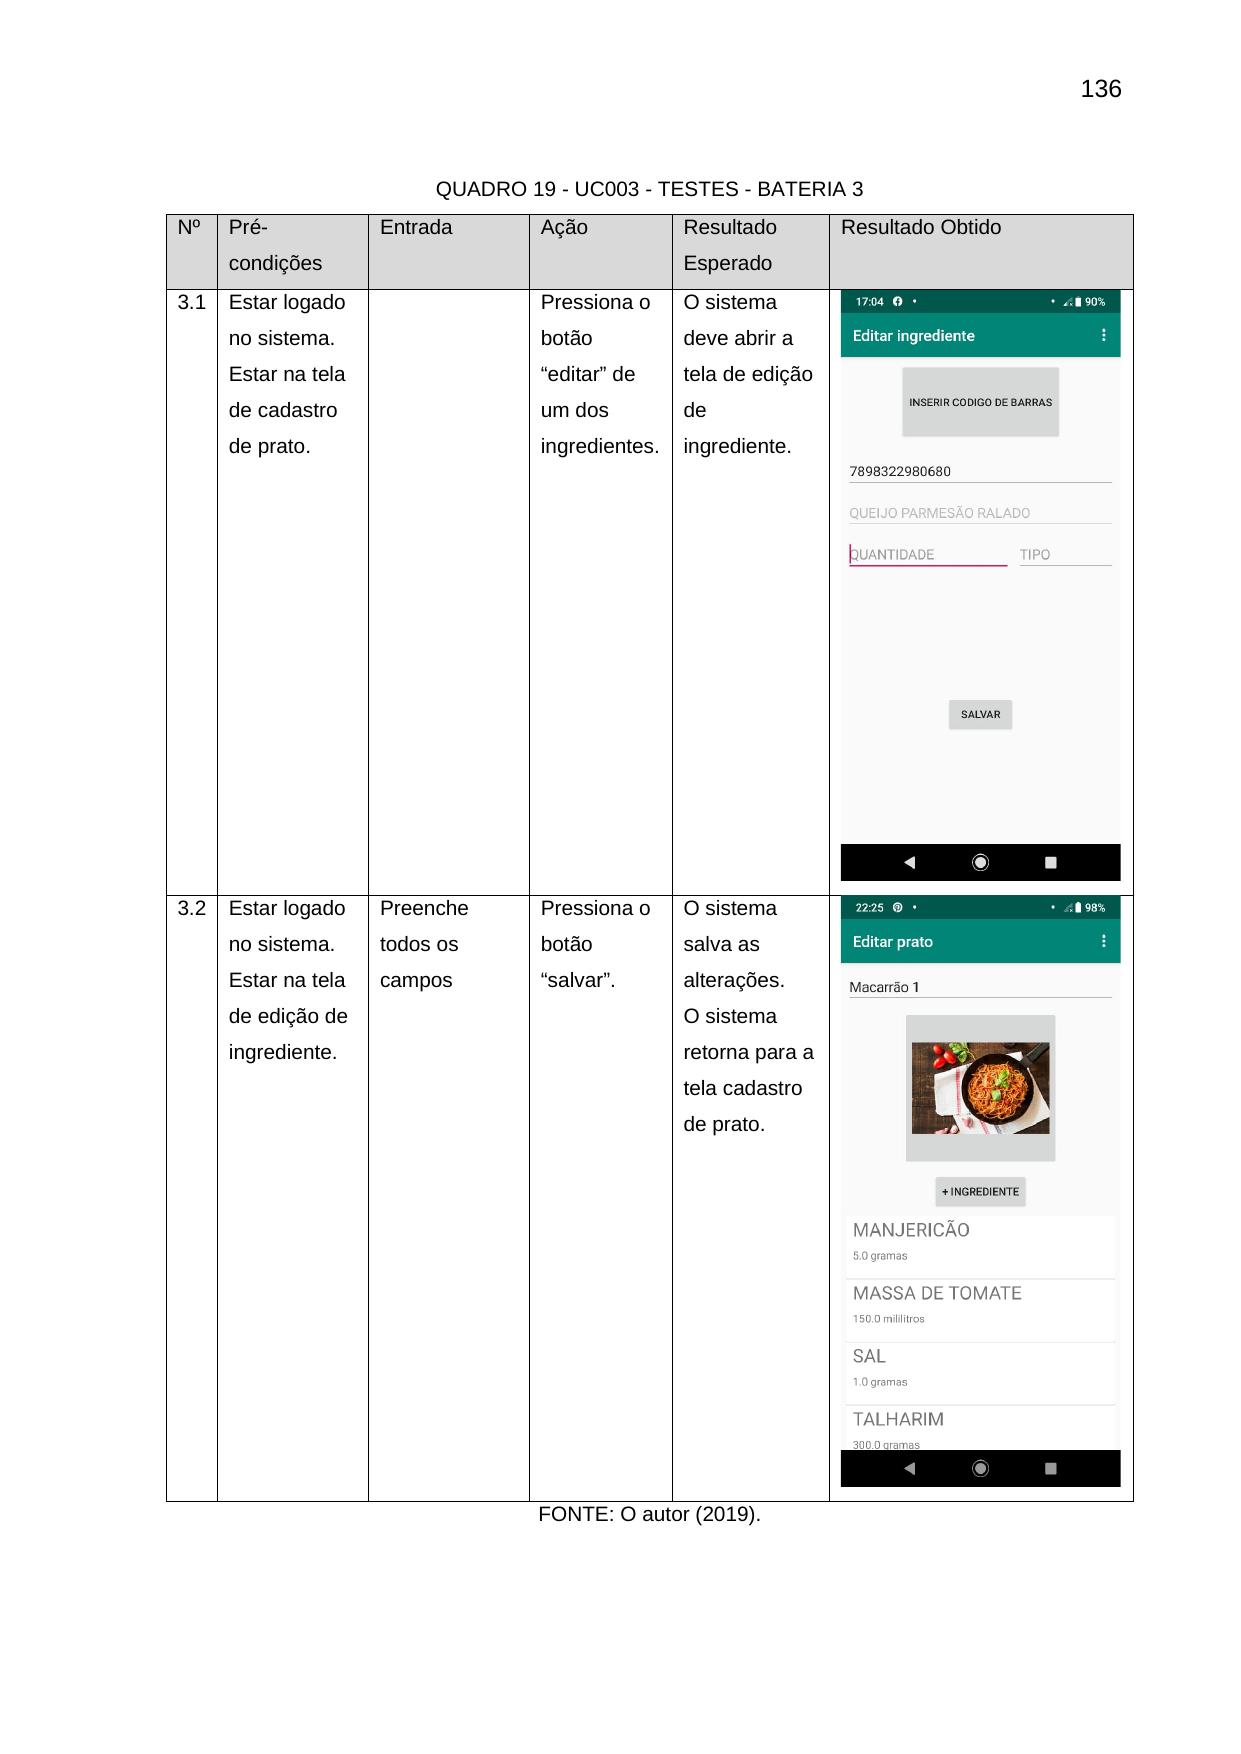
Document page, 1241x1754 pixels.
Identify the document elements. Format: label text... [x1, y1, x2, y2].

table_cell Estar logado no sistema. Estar na tela de cadastro de prato. [218, 290, 368, 895]
table_cell O sistema deve abrir a tela de edição de ingrediente. [673, 290, 829, 895]
table_header Resultado Esperado [673, 215, 829, 289]
table_cell [830, 896, 1133, 1501]
table_cell Preenche todos os campos [369, 896, 529, 1501]
table_header Entrada [369, 215, 529, 289]
picture [840, 895, 1121, 1487]
table_cell Estar logado no sistema. Estar na tela de edição de ingrediente. [218, 896, 368, 1501]
table_cell O sistema salva as alterações. O sistema retorna para a tela cadastro de prato. [673, 896, 829, 1501]
table_header Nº [167, 215, 217, 289]
table_header Pré-condições [218, 215, 368, 289]
table_cell Pressiona o botão “editar” de um dos ingredientes. [530, 290, 672, 895]
table_cell 3.1 [167, 290, 217, 895]
text FONTE: O autor (2019). [177, 1502, 1122, 1526]
table_cell [369, 290, 529, 895]
picture [840, 290, 1121, 881]
table_cell 3.2 [167, 896, 217, 1501]
table_cell [830, 290, 1133, 895]
table_header Ação [530, 215, 672, 289]
table_cell Pressiona o botão “salvar”. [530, 896, 672, 1501]
table_header Resultado Obtido [830, 215, 1133, 289]
